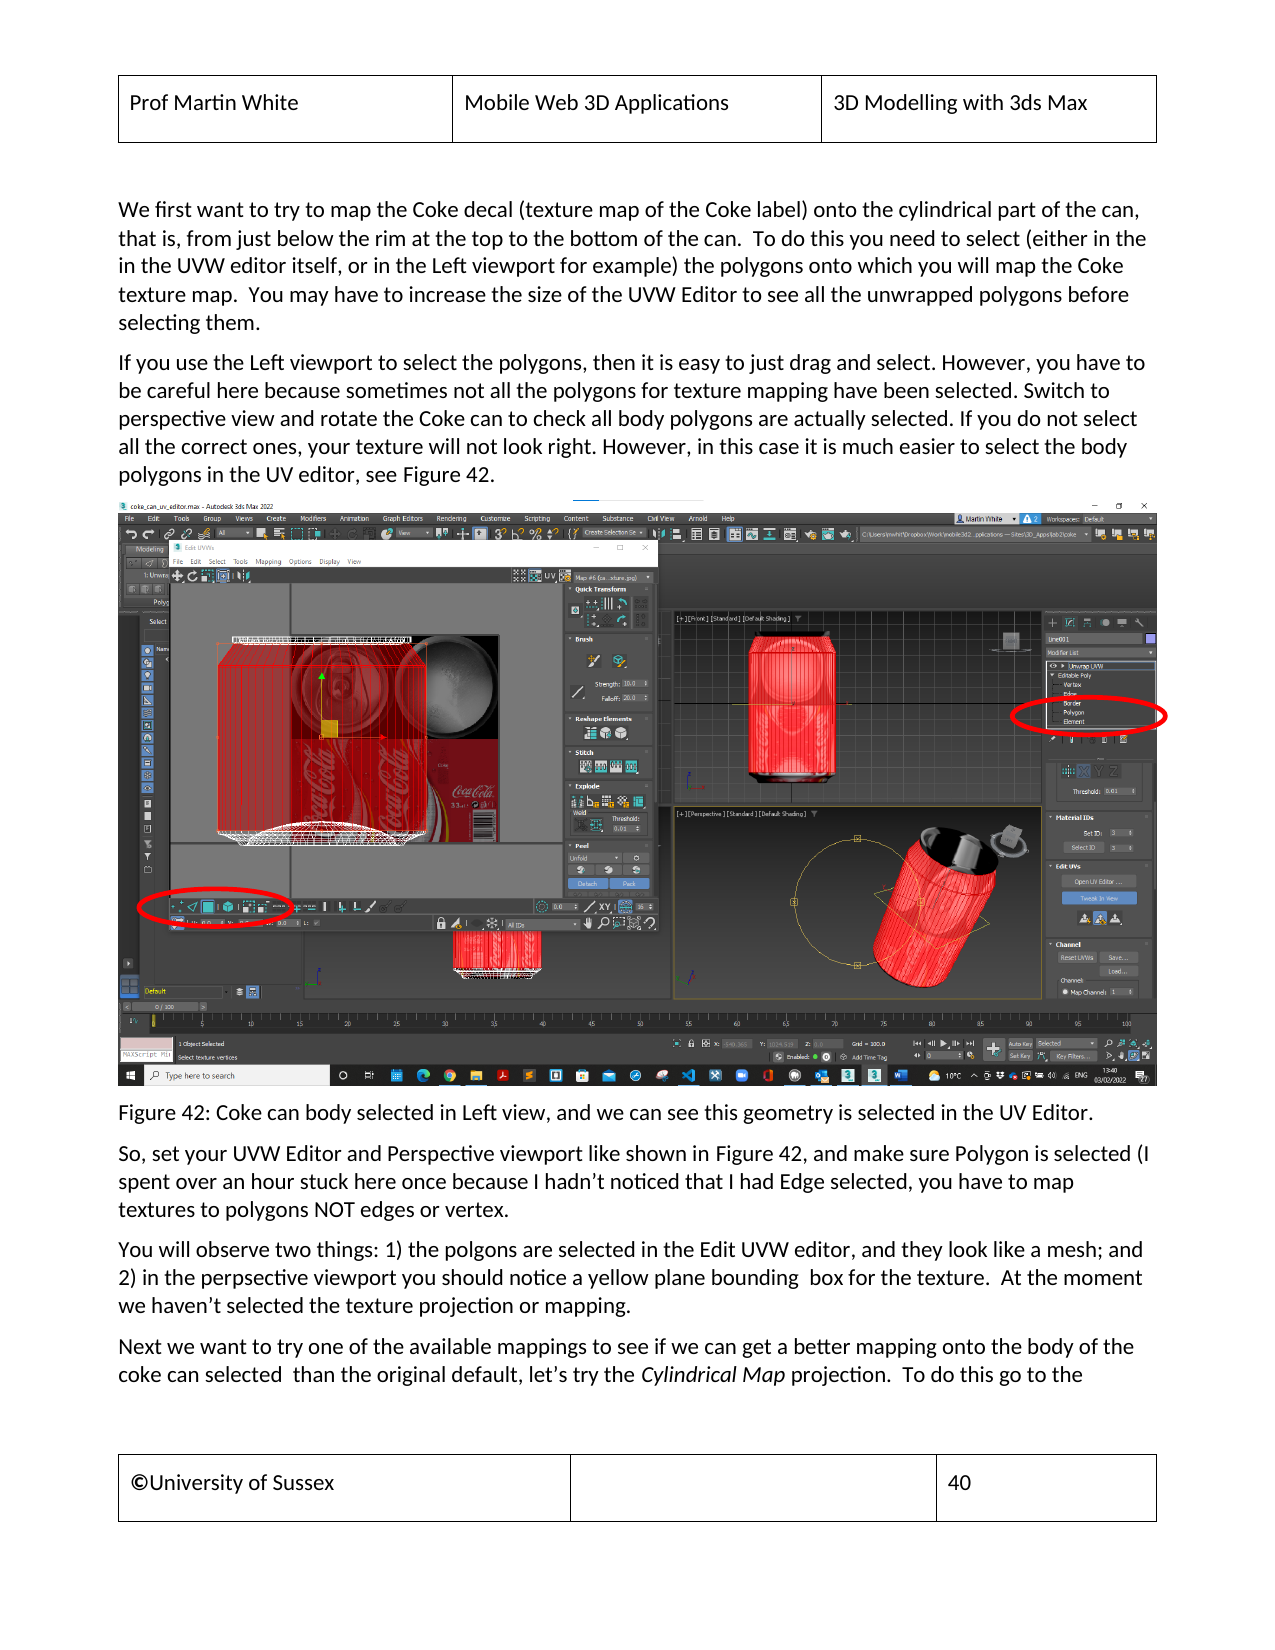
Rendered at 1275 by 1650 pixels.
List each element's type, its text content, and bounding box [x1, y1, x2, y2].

text You will observe two things: 1) the polgons are selected in the Edit UVW editor, and they look like a mesh; and 2) in the perpsective viewport you should notice a yellow plane bounding box for the texture. At the moment we haven’t selected the texture projection or mapping. [118, 1235, 1157, 1319]
text Figure 42: Coke can body selected in Left view, and we can see this geometry is selected in the UV Editor. [118, 1098, 1157, 1126]
picture [1015, 700, 1157, 732]
text So, set your UVW Editor and Perspective viewport like shown in Figure 42, and make sure Polygon is selected (I spent over an hour stuck here once because I hadn’t noticed that I had Edge selected, you have to map textures to polygons NOT edges or vertex. [118, 1139, 1157, 1223]
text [118, 1332, 1157, 1388]
text If you use the Left viewport to select the polygons, then it is easy to just drag and select. However, you have to be careful here because sometimes not all the polygons for texture mapping have been selected. Switch to perspective view and rotate the Coke can to check all body polygons are actually selected. If you do not select all the correct ones, your texture will not look right. However, in this case it is much easier to select the body polygons in the UV editor, see Figure 42. [118, 348, 1157, 488]
text We first want to try to map the Coke decal (texture map of the Coke label) onto the cylindrical part of the can, that is, from just below the rim at the top to the bottom of the can. To do this you need to select (either in the in the UVW editor itself, or in the Left viewport for example) the polygons onto which you will map the Coke texture map. You may have to increase the size of the UVW Editor to see all the unwrapped polygons before selecting them. [118, 196, 1157, 336]
picture [118, 500, 1157, 1086]
